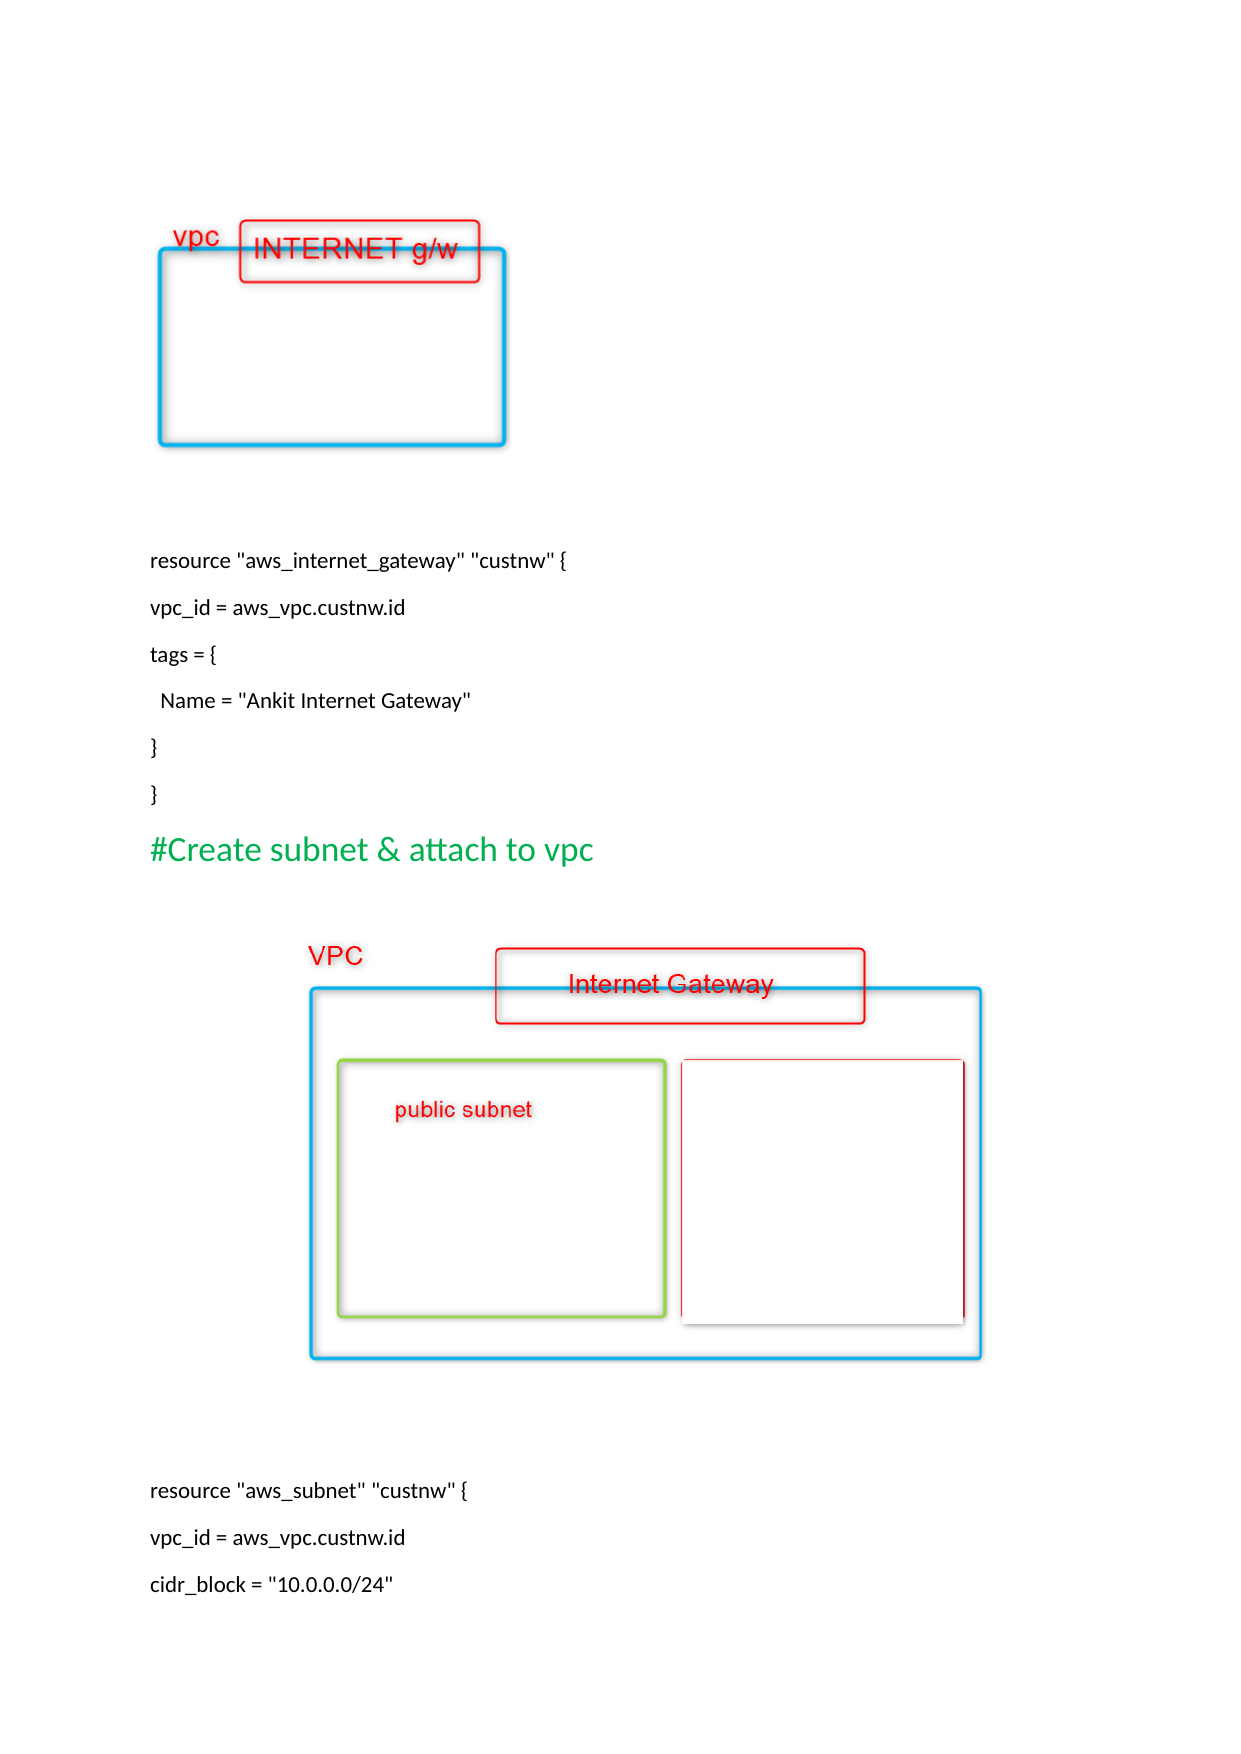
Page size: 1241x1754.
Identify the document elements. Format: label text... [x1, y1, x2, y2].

text tags = { [150, 640, 1090, 668]
text } [150, 780, 1090, 808]
text resource "aws_subnet" "custnw" { [150, 1477, 1090, 1504]
text vpc_id = aws_vpc.custnw.id [150, 1523, 1090, 1551]
text } [150, 733, 1090, 761]
picture [150, 150, 511, 527]
text resource "aws_internet_gateway" "custnw" { [150, 546, 1090, 574]
text cidr_block = "10.0.0.0/24" [150, 1570, 1090, 1598]
text vpc_id = aws_vpc.custnw.id [150, 593, 1090, 621]
text Name = "Ankit Internet Gateway" [150, 687, 1090, 714]
picture [150, 890, 1091, 1411]
text #Create subnet & attach to vpc [150, 827, 1090, 870]
